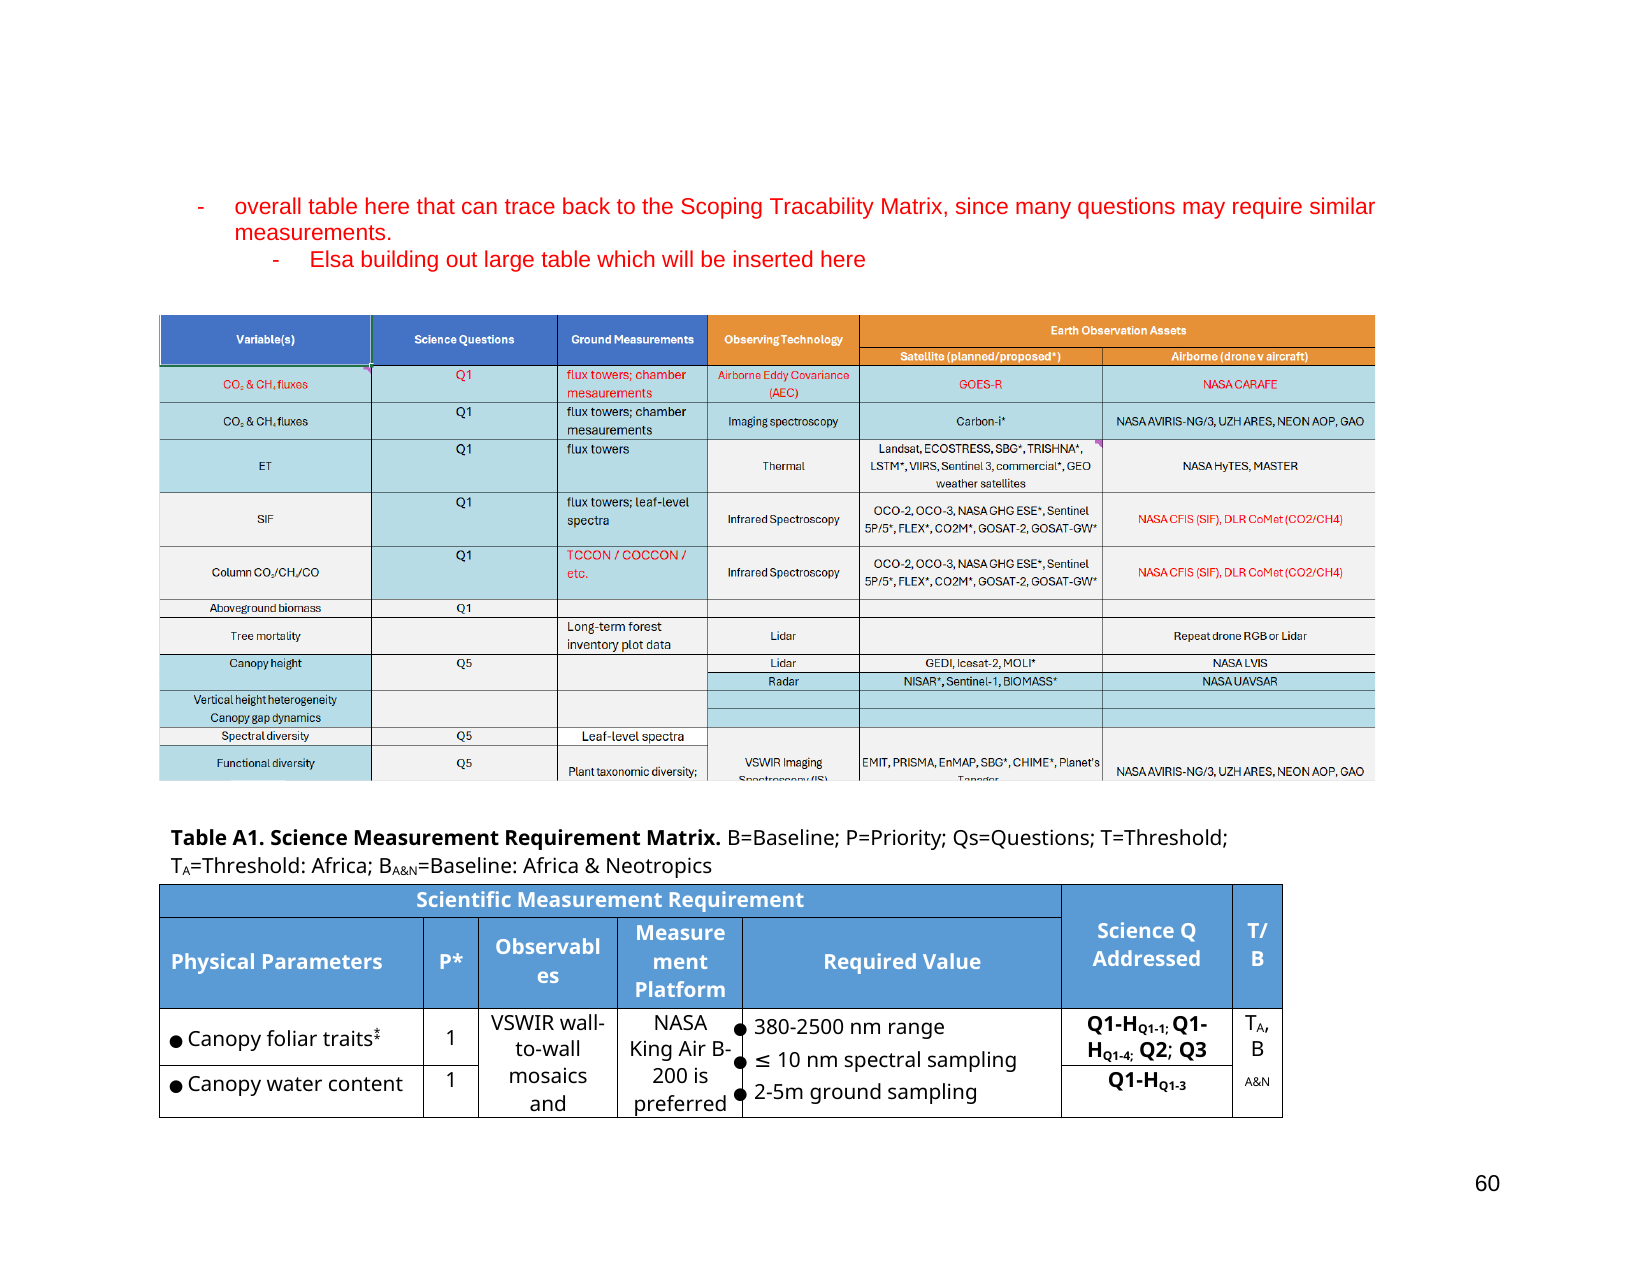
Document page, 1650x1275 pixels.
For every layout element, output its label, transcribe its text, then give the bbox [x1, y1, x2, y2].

list overall table here that can trace back to the Scoping Tracability Matrix, since many questions may require similar measurements. [197, 193, 1500, 246]
table_cell VSWIR wall-to-wall mosaics and transects [479, 1009, 617, 1117]
table_cell P* [424, 918, 478, 1008]
table_header Table A1. Science Measurement Requirement Matrix. B=Baseline; P=Priority; Qs=Questions; T=Threshold; TA=Threshold: Africa; BA&N=Baseline: Africa & Neotropics [159, 823, 1282, 884]
table_cell Canopy foliar traits⁑ [160, 1009, 423, 1065]
table_cell Q1-HQ1-1; Q1-HQ1-4; Q2; Q3 [1062, 1009, 1232, 1065]
table_cell TA, BA&N [1233, 1009, 1282, 1117]
table_cell Measurement Platform [618, 918, 742, 1008]
table_cell Observables [479, 918, 617, 1008]
table_cell Required Value [743, 918, 1061, 1008]
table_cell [160, 1066, 423, 1117]
table_cell Scientific Measurement Requirement [160, 885, 1061, 917]
table_cell T/B [1233, 885, 1282, 1008]
picture [159, 315, 1375, 781]
table_cell NASA King Air B-200 is preferred [618, 1009, 742, 1117]
table_cell 1 [424, 1066, 478, 1117]
table_cell 1 [424, 1009, 478, 1065]
table_cell Physical Parameters [160, 918, 423, 1008]
list Elsa building out large table which will be inserted here [272, 246, 1500, 272]
table_cell Science Q Addressed [1062, 885, 1232, 1008]
table_cell Q1-HQ1-3 [1062, 1066, 1232, 1117]
table_cell 380-2500 nm range ≤ 10 nm spectral sampling 2-5m ground sampling distance (GSD) where ground is top of canopy Composite maps 100 – 5,000 km2 Transects > 100 km 598 cross-track elements, translates to ~1196 m swath width @ 2 m GSD, ~2990 m @ 5 m GSD. [743, 1009, 1061, 1117]
